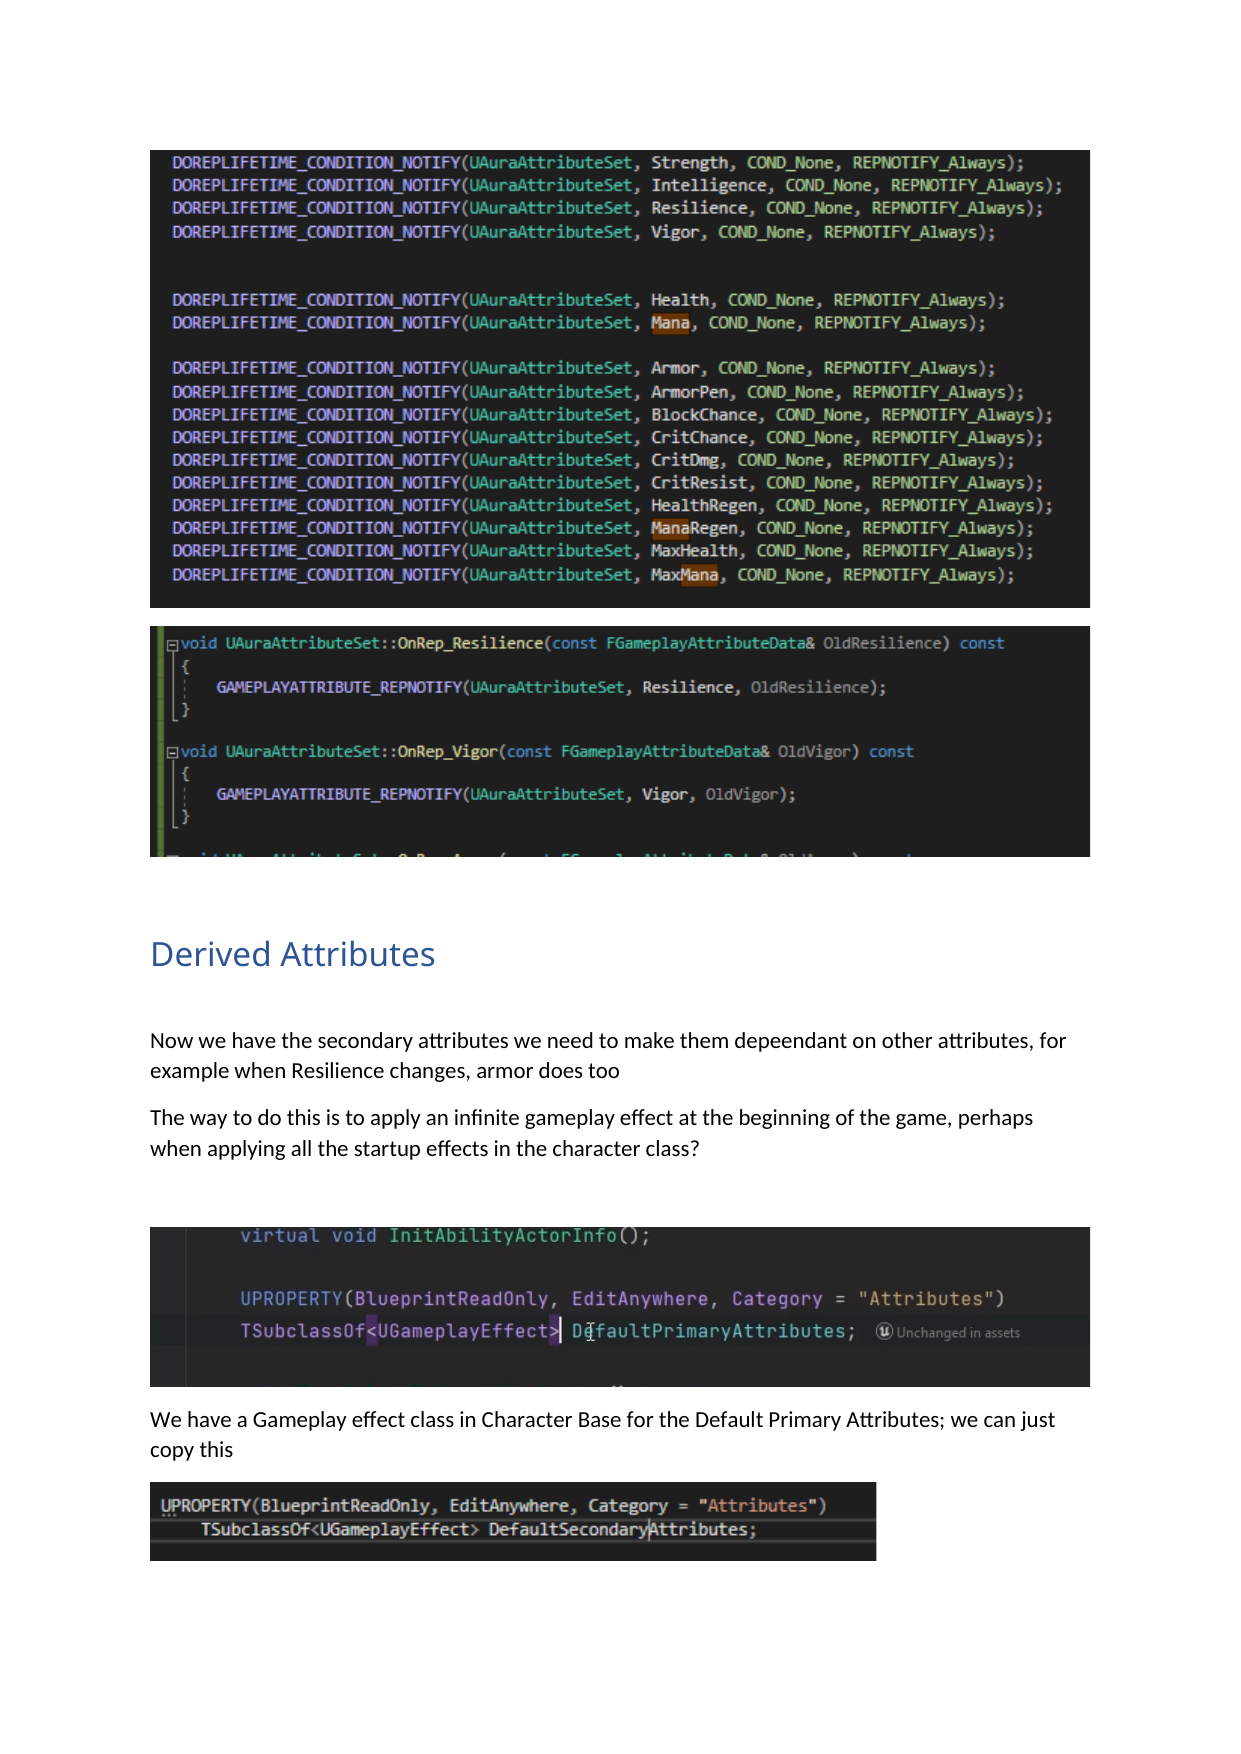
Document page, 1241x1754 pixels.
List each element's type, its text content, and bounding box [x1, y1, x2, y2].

text We have a Gameplay effect class in Character Base for the Default Primary Attributes; we can just copy this [150, 1405, 1090, 1463]
picture [150, 1482, 877, 1561]
text The way to do this is to apply an infinite gameplay effect at the beginning of the game, perhaps when applying all the startup effects in the character class? [150, 1103, 1090, 1162]
picture [150, 1227, 1091, 1387]
text Now we have the secondary attributes we need to make them depeendant on other attributes, for example when Resilience changes, armor does too [150, 1026, 1090, 1085]
subtitle Derived Attributes [150, 931, 1090, 976]
picture [150, 150, 1091, 608]
picture [150, 626, 1091, 857]
